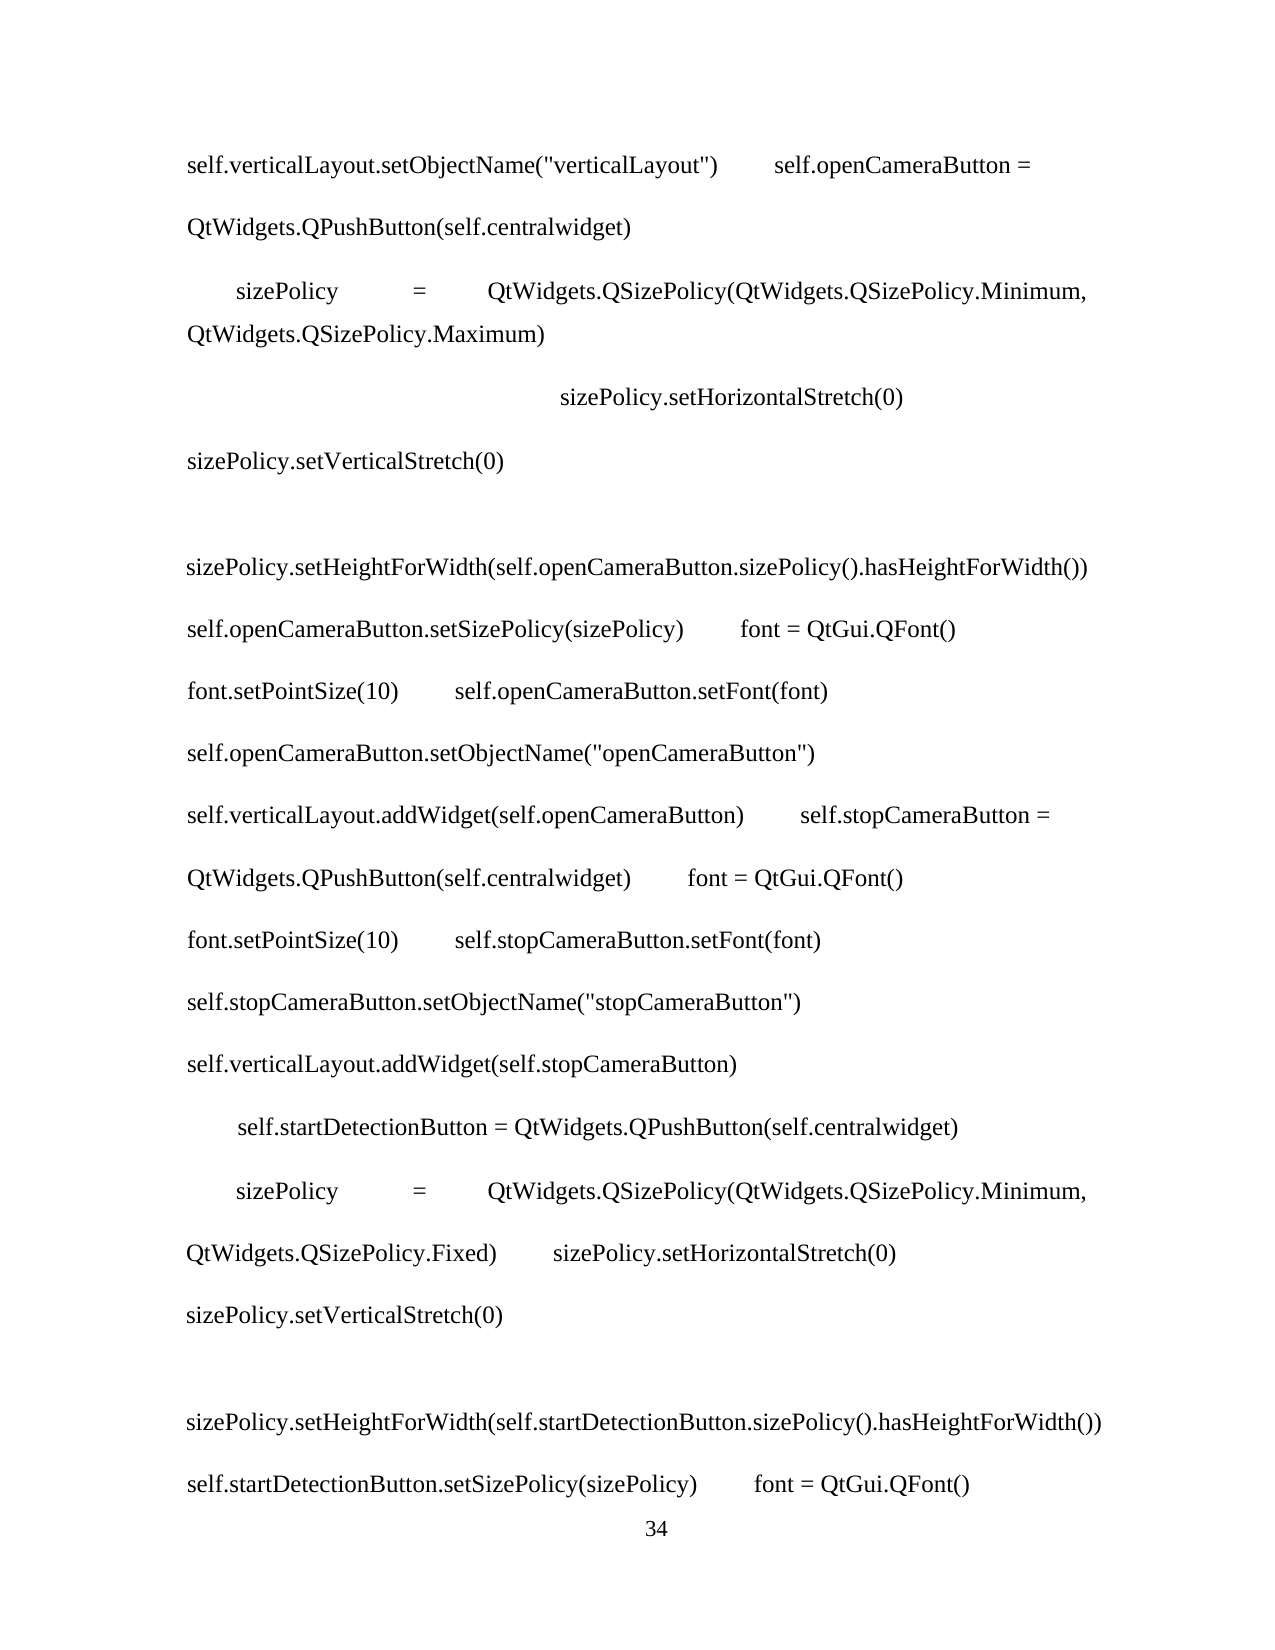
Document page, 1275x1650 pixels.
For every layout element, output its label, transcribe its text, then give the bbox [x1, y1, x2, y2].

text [186, 1407, 1103, 1498]
text sizePolicy.setHeightForWidth(self.openCameraButton.sizePolicy().hasHeightForWidth()) self.openCameraButton.setSizePolicy(sizePolicy) font = QtGui.QFont() font.setPointSize(10) self.openCameraButton.setFont(font) self.openCameraButton.setObjectName("openCameraButton") self.verticalLayout.addWidget(self.openCameraButton) self.stopCameraButton = QtWidgets.QPushButton(self.centralwidget) font = QtGui.QFont() font.setPointSize(10) self.stopCameraButton.setFont(font) self.stopCameraButton.setObjectName("stopCameraButton") self.verticalLayout.addWidget(self.stopCameraButton) [186, 552, 1089, 1078]
text sizePolicy.setHorizontalStretch(0) sizePolicy.setVerticalStretch(0) [186, 382, 904, 474]
text sizePolicy = QtWidgets.QSizePolicy(QtWidgets.QSizePolicy.Minimum, QtWidgets.QSizePolicy.Maximum) [186, 276, 1126, 348]
text self.startDetectionButton = QtWidgets.QPushButton(self.centralwidget) [237, 1112, 1126, 1141]
text sizePolicy = QtWidgets.QSizePolicy(QtWidgets.QSizePolicy.Minimum, QtWidgets.QSizePolicy.Fixed) sizePolicy.setHorizontalStretch(0) sizePolicy.setVerticalStretch(0) [186, 1176, 1126, 1329]
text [186, 150, 1126, 241]
